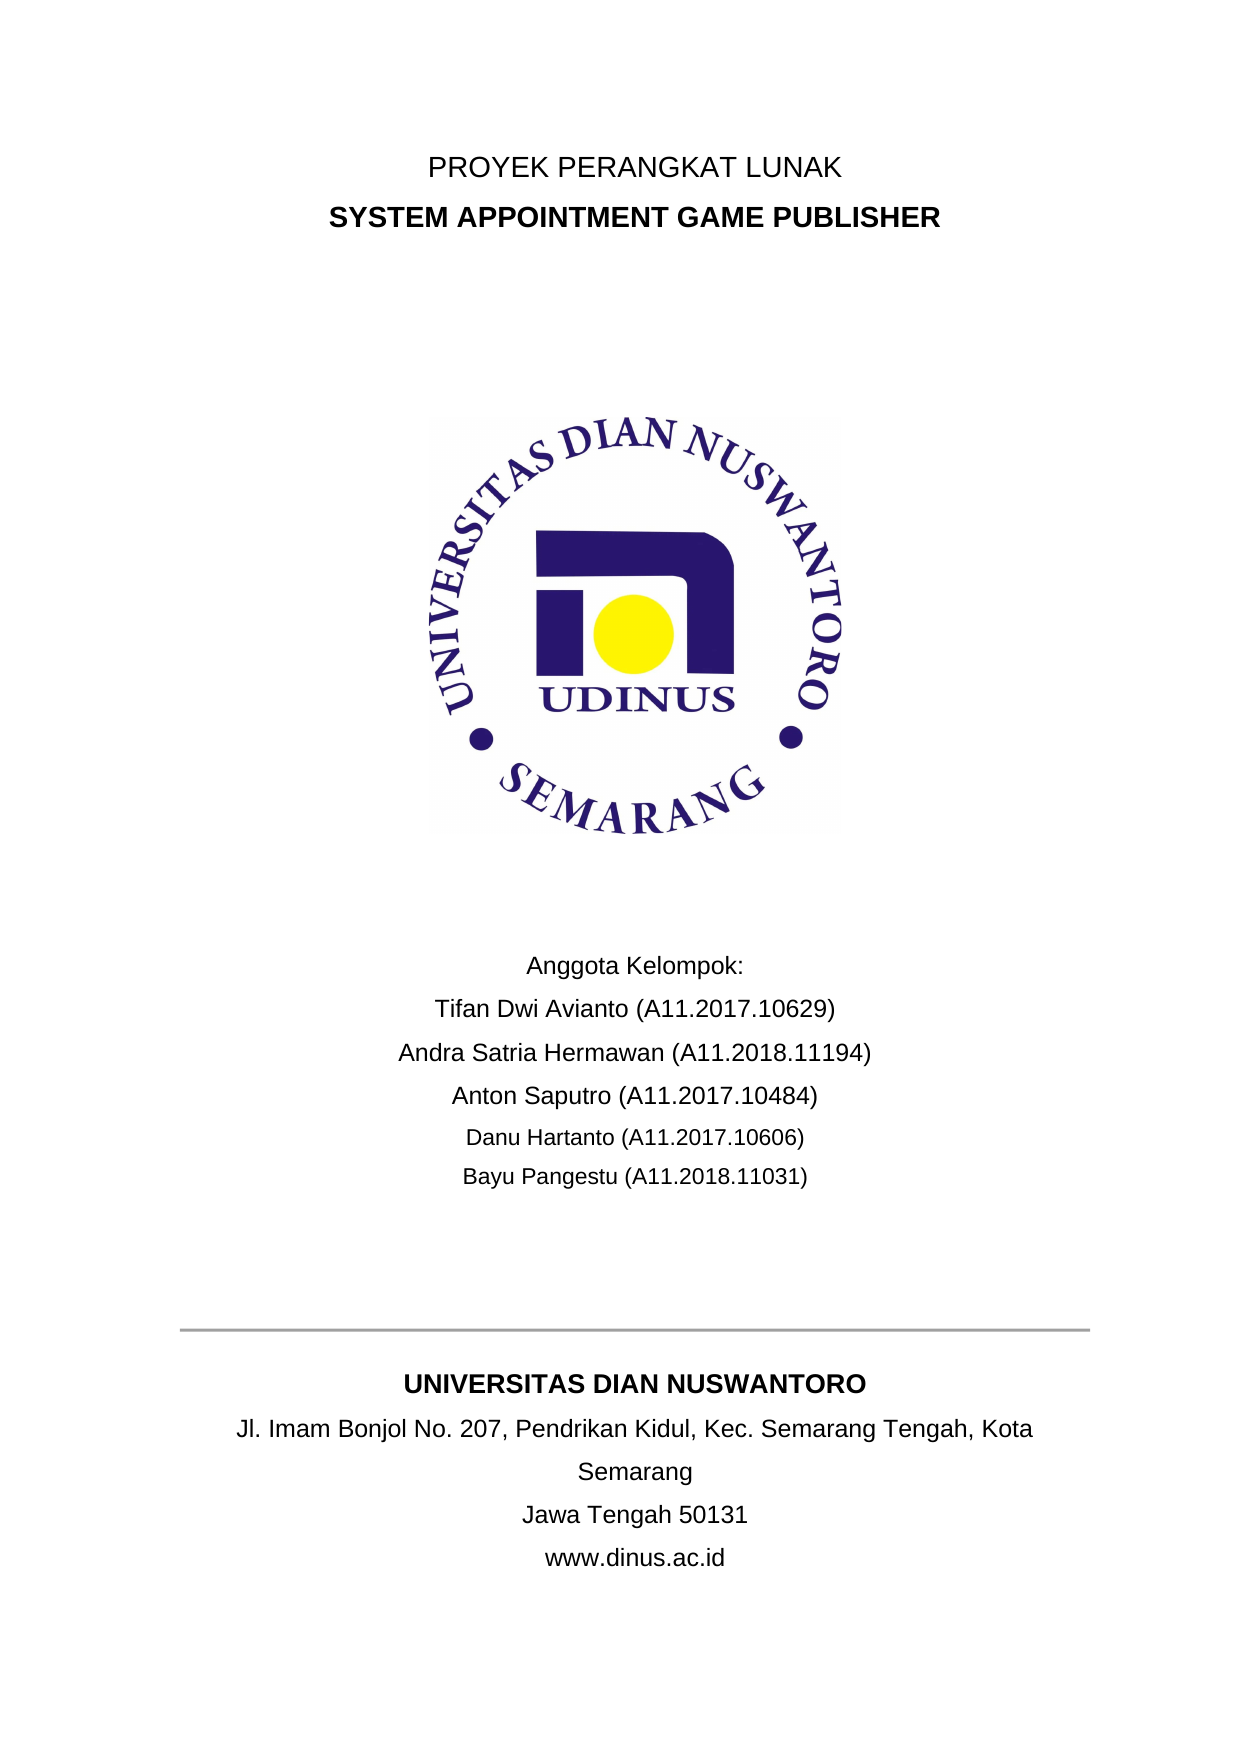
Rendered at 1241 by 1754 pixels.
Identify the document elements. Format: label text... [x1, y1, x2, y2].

text PROYEK PERANGKAT LUNAK SYSTEM APPOINTMENT GAME PUBLISHER [180, 150, 1090, 234]
text Anggota Kelompok: [180, 951, 1090, 980]
text www.dinus.ac.id [180, 1543, 1090, 1572]
picture [428, 417, 842, 834]
text Bayu Pangestu (A11.2018.11031) [180, 1163, 1090, 1229]
text UNIVERSITAS DIAN NUSWANTORO Jl. Imam Bonjol No. 207, Pendrikan Kidul, Kec. Semarang Tengah, Kota Semarang Jawa Tengah 50131 [180, 1368, 1090, 1529]
text Danu Hartanto (A11.2017.10606) [180, 1124, 1090, 1150]
text Andra Satria Hermawan (A11.2018.11194) [180, 1038, 1090, 1066]
text Anton Saputro (A11.2017.10484) [180, 1081, 1090, 1109]
text Tifan Dwi Avianto (A11.2017.10629) [180, 994, 1090, 1023]
